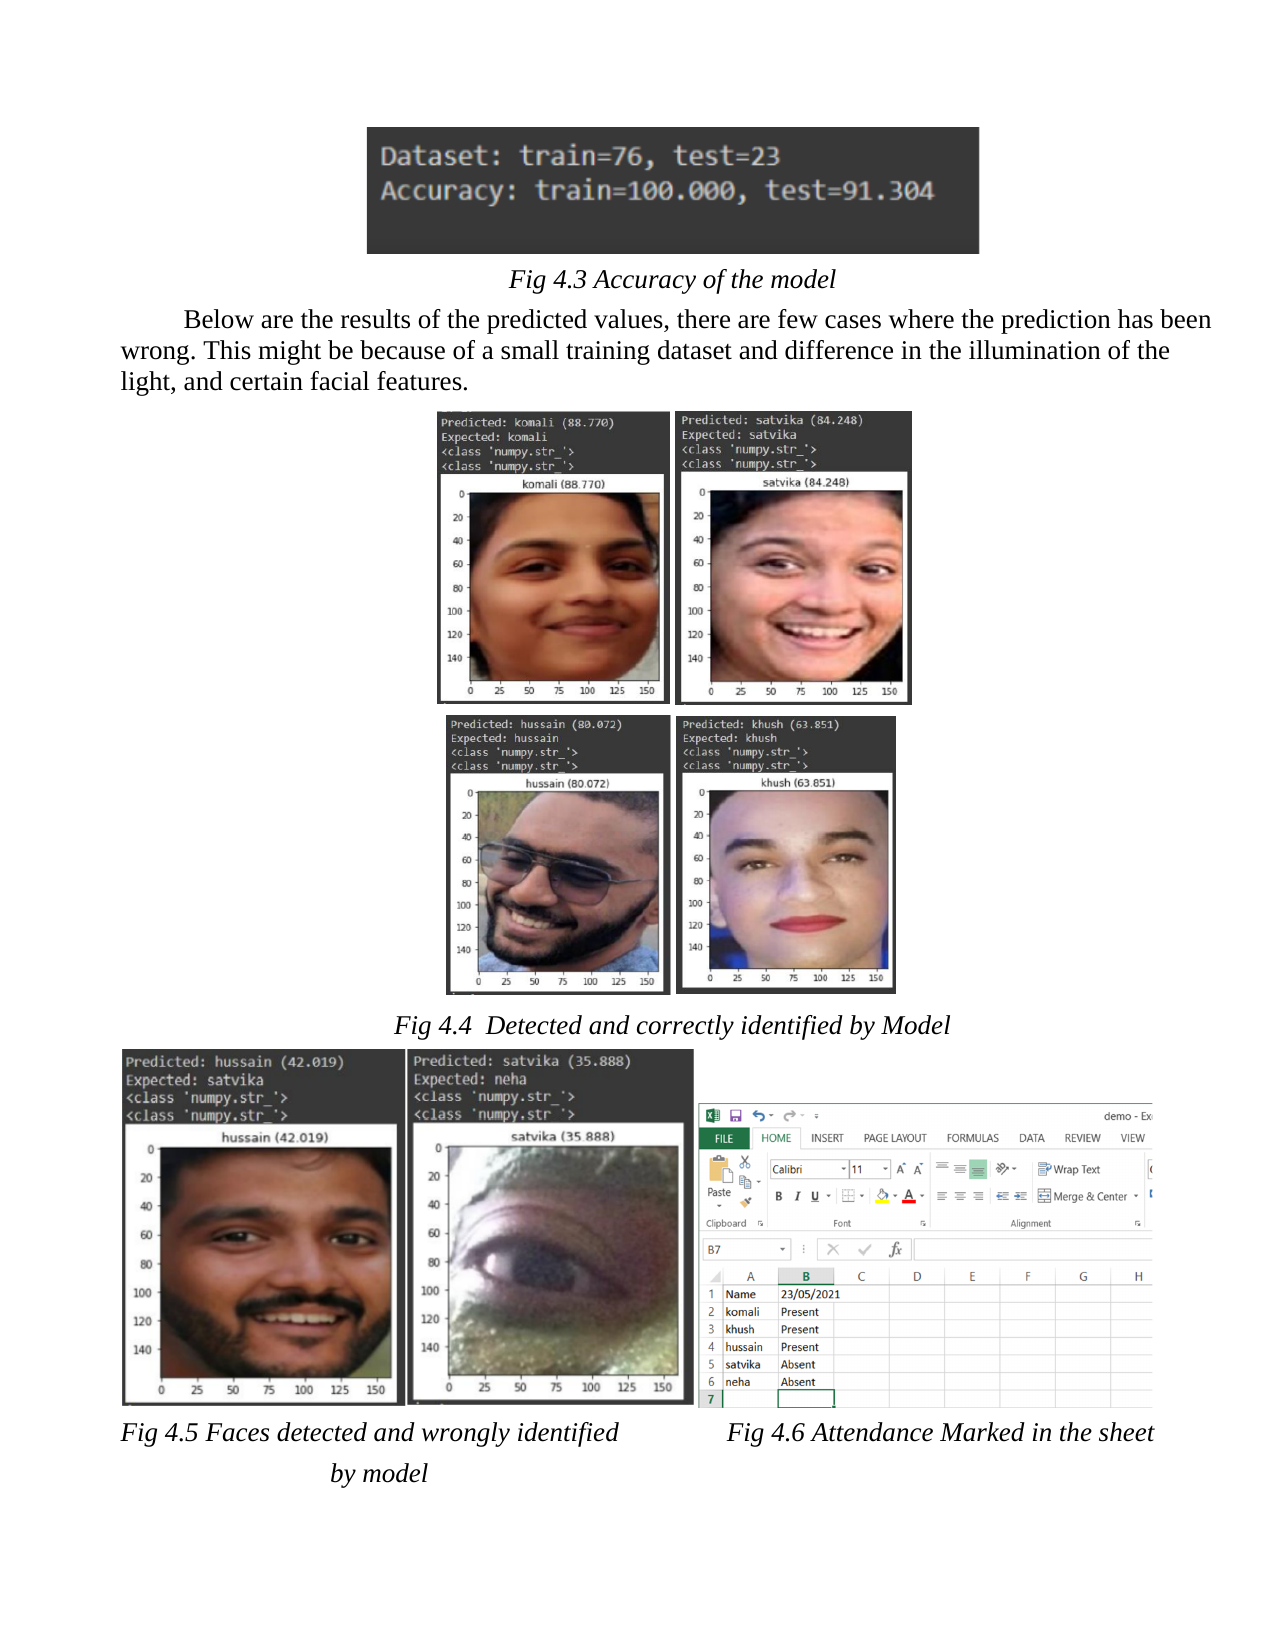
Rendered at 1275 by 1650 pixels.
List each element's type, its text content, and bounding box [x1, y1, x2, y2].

picture [120, 1049, 1153, 1408]
text Fig 4.5 Faces detected and wrongly identified Fig 4.6 Attendance Marked in the sheet [120, 1416, 1227, 1447]
text Below are the results of the predicted values, there are few cases where the prediction has been wrong. This might be because of a small training dataset and difference in the illumination of the light, and certain facial features. [120, 303, 1227, 397]
text Fig 4.3 Accuracy of the model [120, 263, 1227, 294]
text Fig 4.4 Detected and correctly identified by Model [120, 1009, 1227, 1040]
text by model [120, 1457, 1227, 1488]
picture [366, 127, 981, 254]
picture [431, 405, 917, 1000]
